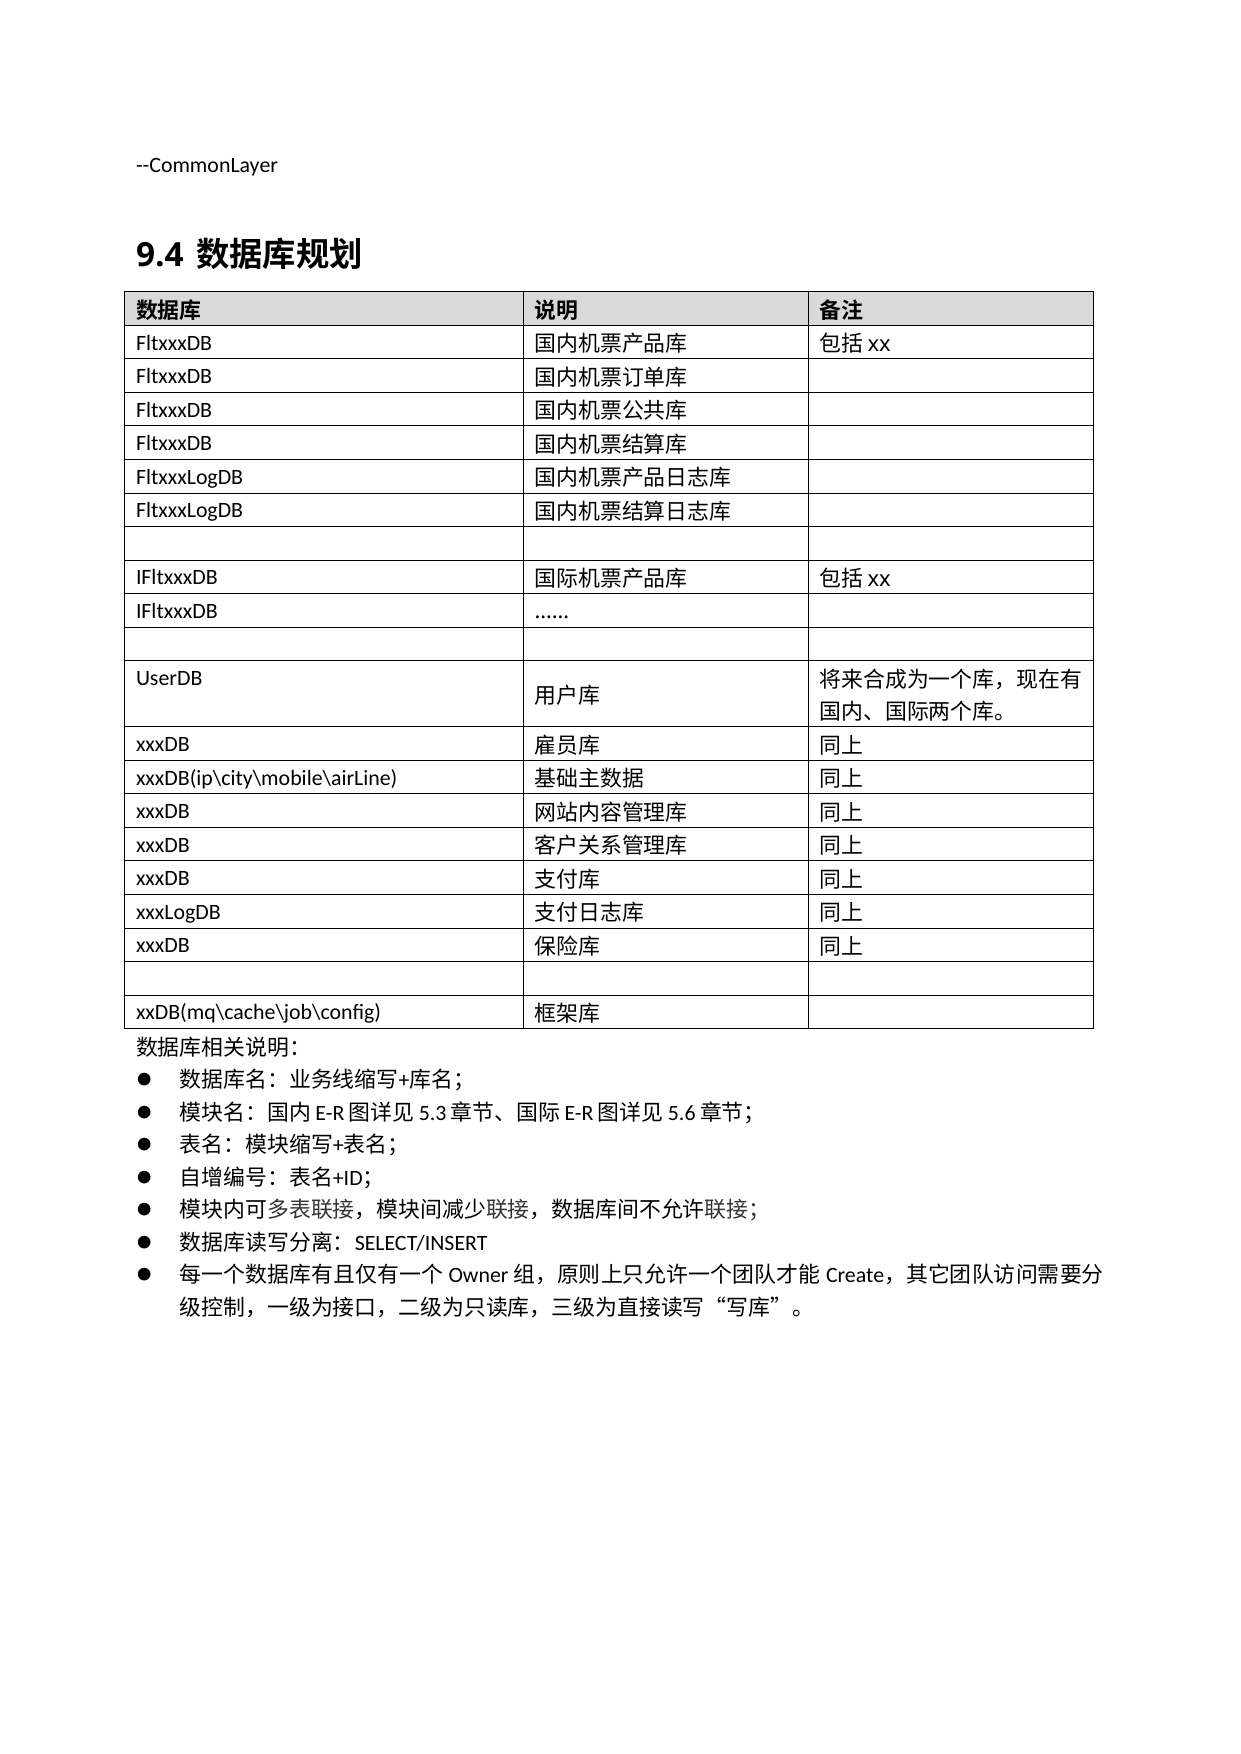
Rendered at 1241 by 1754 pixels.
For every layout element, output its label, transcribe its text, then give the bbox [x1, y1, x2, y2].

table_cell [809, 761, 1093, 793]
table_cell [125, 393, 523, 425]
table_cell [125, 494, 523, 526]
list 数据库读写分离：SELECT/INSERT [136, 1224, 1104, 1257]
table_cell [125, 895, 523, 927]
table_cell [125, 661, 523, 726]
subtitle 数据库规划 [136, 220, 1104, 285]
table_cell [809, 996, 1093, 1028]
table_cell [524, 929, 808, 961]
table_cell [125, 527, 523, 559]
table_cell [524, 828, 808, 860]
list 数据库名：业务线缩写+库名； [136, 1062, 1104, 1094]
list 每一个数据库有且仅有一个Owner组，原则上只允许一个团队才能Create，其它团队访问需要分级控制，一级为接口，二级为只读库，三级为直接读写“写库”。 [136, 1257, 1104, 1322]
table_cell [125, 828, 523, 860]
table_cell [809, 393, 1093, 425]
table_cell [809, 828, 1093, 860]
list 表名：模块缩写+表名； [136, 1127, 1104, 1159]
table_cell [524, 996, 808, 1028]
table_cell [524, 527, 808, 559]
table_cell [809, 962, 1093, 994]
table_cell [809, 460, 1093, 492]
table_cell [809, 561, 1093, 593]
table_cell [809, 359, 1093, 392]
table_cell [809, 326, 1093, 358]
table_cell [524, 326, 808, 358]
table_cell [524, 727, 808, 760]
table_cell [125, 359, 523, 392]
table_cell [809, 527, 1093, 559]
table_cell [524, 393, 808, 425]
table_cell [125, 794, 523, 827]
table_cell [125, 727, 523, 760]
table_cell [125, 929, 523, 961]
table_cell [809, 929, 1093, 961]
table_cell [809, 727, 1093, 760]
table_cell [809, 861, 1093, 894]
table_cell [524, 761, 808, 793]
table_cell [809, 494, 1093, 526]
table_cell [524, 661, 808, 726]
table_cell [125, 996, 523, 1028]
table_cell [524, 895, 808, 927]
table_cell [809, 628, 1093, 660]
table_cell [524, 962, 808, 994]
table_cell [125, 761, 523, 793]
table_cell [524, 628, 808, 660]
list 自增编号：表名+ID； [136, 1159, 1104, 1192]
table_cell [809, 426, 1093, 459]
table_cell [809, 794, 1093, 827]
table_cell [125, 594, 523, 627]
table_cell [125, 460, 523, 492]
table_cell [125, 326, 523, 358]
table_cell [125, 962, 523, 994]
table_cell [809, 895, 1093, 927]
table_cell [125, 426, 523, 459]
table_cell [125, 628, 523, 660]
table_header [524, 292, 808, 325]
list 模块内可多表联接，模块间减少联接，数据库间不允许联接； [136, 1192, 1104, 1224]
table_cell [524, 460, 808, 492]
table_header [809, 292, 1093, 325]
list 模块名：国内E-R图详见5.3章节、国际E-R图详见5.6章节； [136, 1094, 1104, 1127]
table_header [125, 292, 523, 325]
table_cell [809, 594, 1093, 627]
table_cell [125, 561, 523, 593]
text 数据库相关说明： [136, 1029, 1104, 1062]
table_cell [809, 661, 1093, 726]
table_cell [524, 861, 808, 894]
text --CommonLayer [136, 149, 1104, 181]
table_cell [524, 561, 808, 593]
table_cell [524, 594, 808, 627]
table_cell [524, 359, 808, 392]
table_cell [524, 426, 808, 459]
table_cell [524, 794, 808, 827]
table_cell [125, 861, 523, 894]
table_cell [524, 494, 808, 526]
